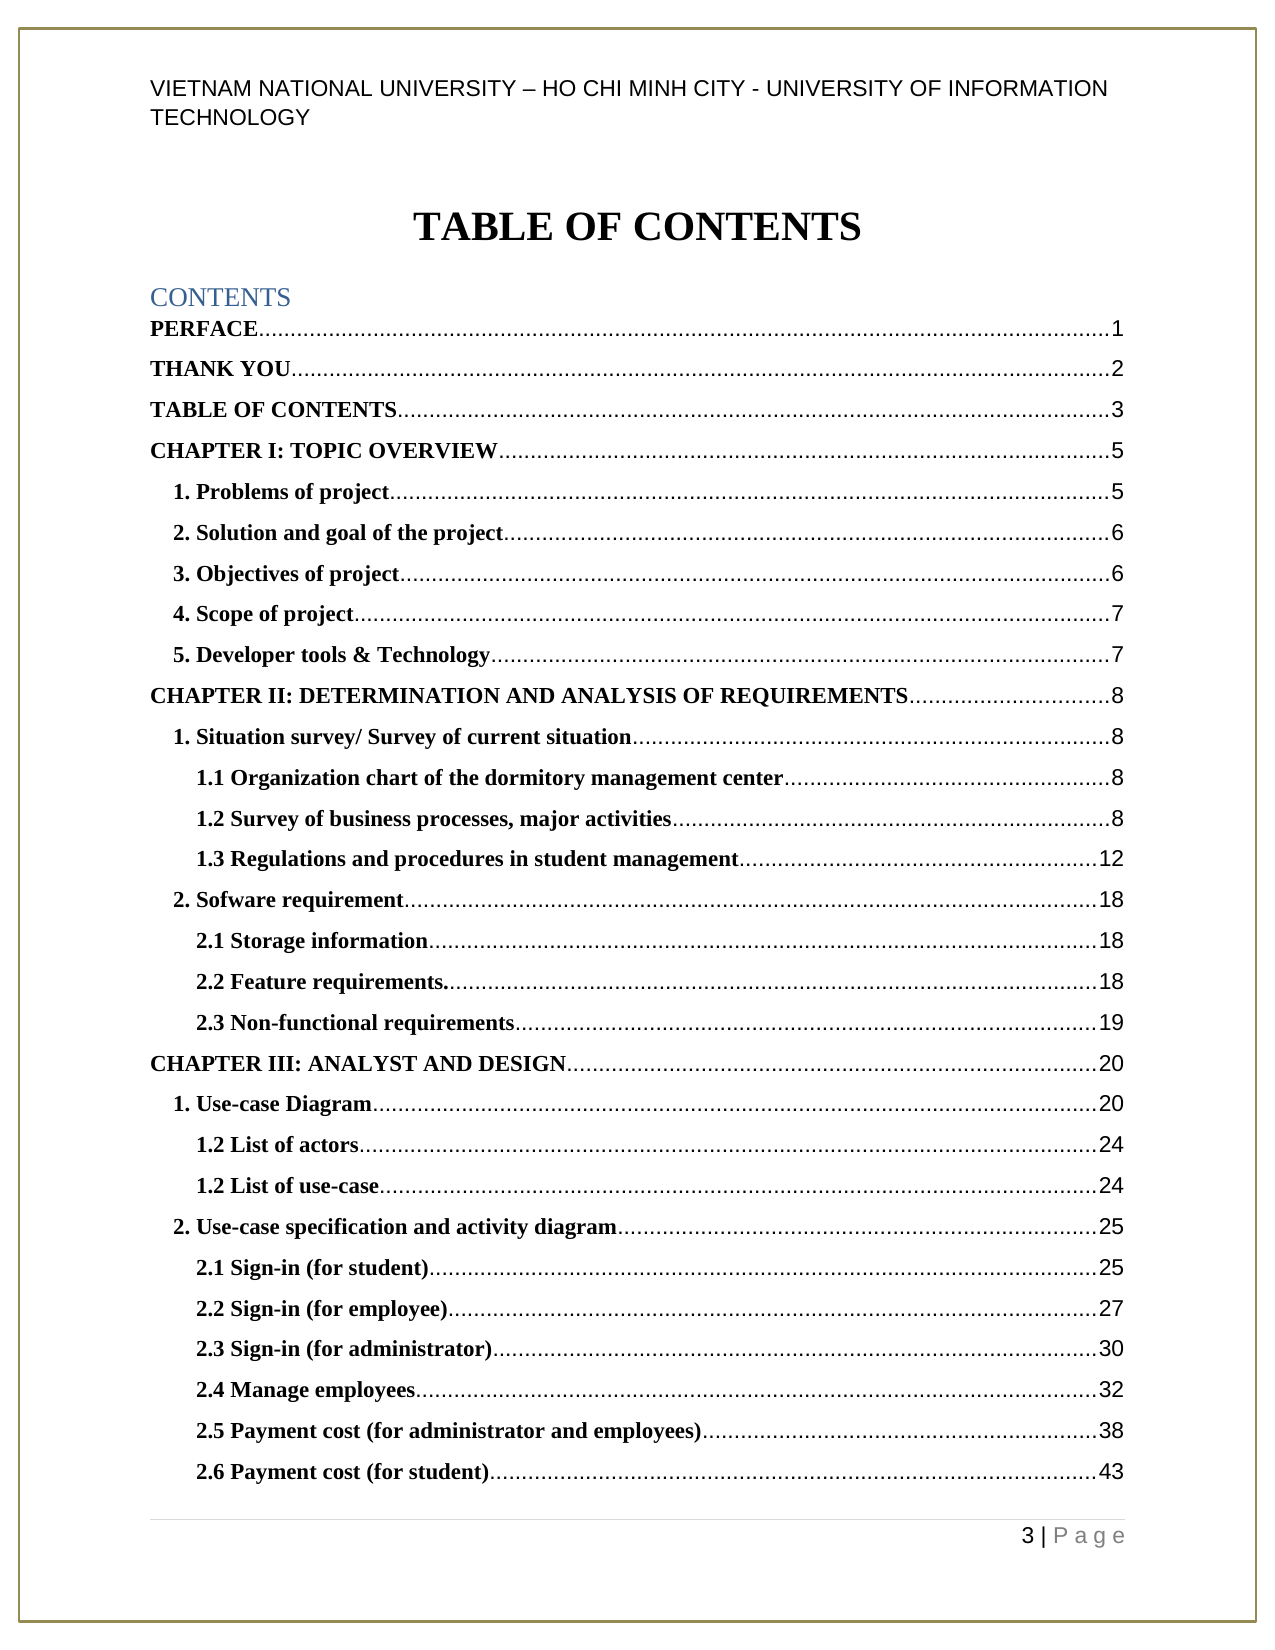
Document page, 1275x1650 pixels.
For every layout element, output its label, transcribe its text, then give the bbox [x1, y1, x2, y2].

subtitle TABLE OF CONTENTS [150, 201, 1125, 249]
